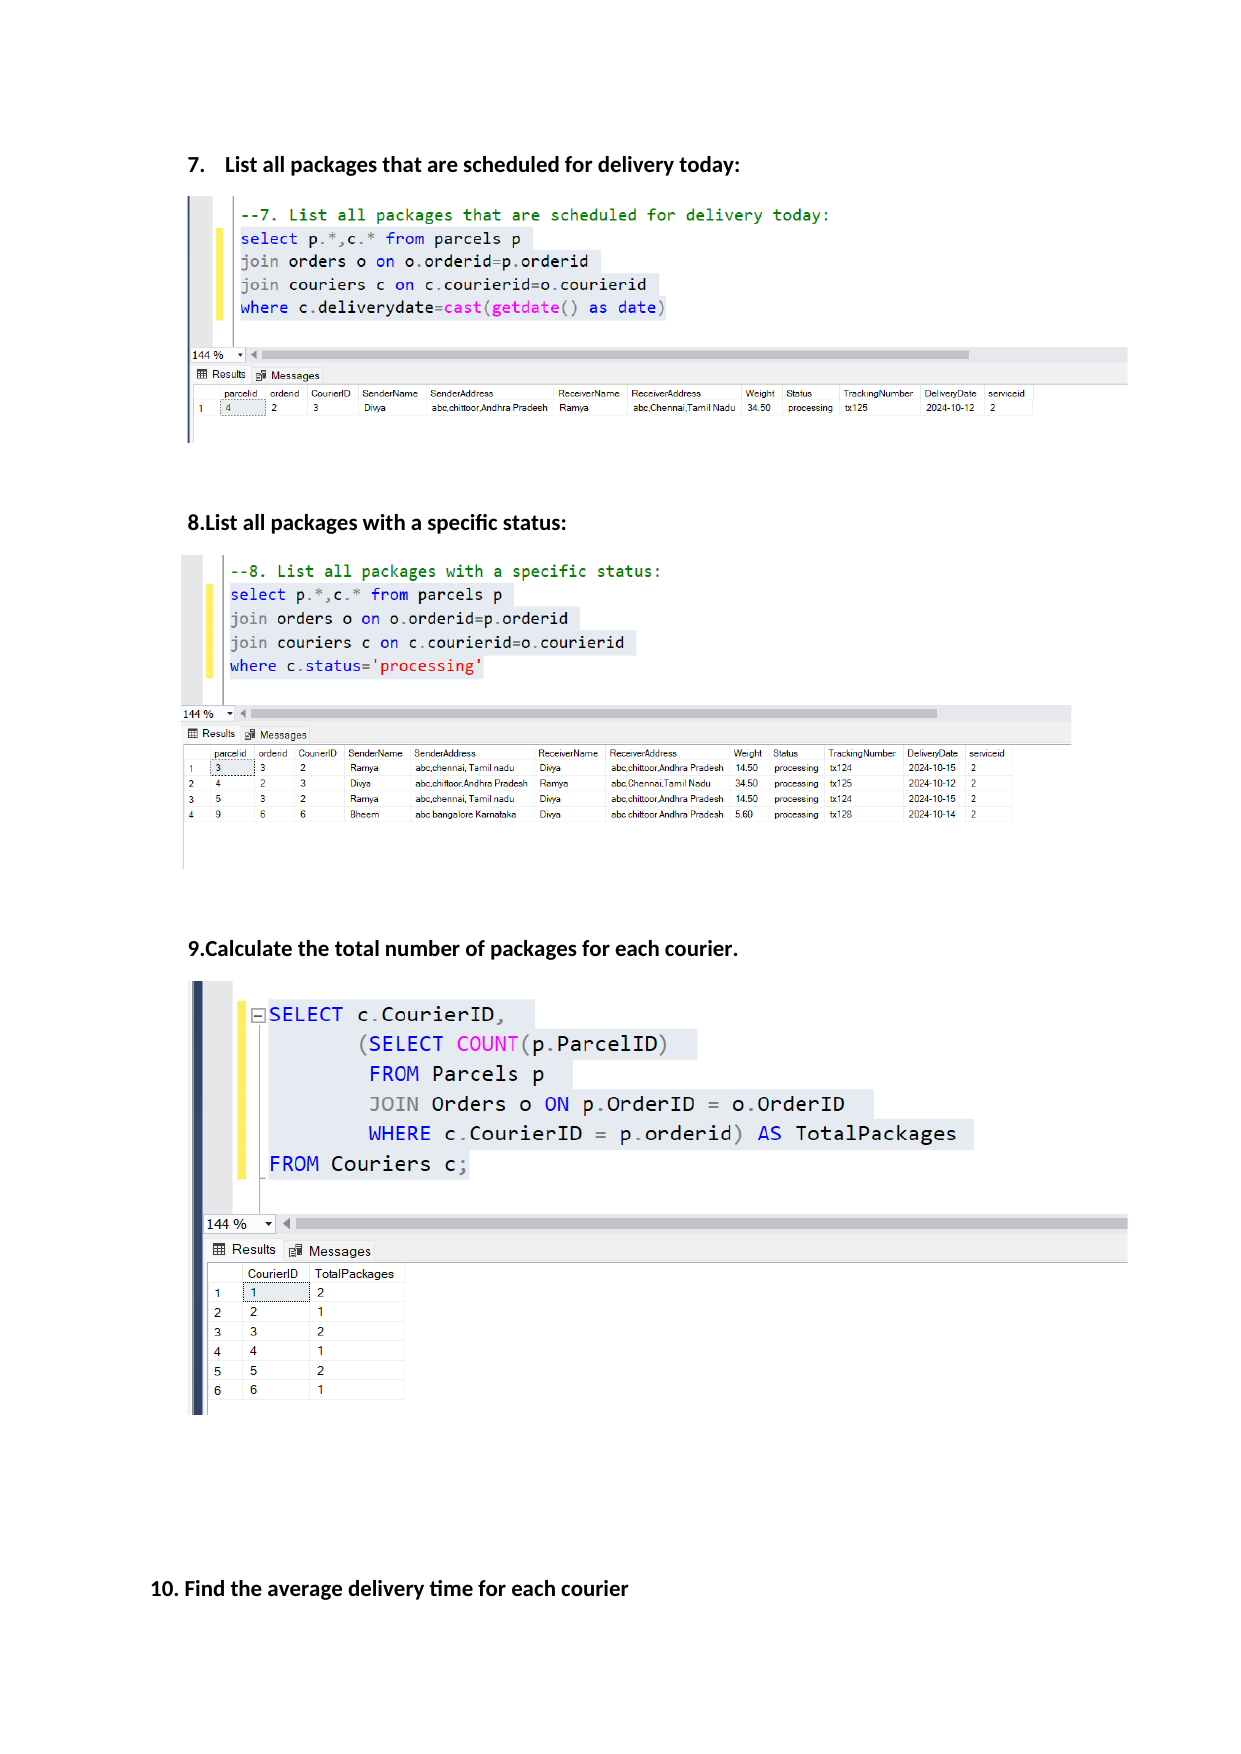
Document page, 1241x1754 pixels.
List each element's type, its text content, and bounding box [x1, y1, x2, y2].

picture [187, 981, 1128, 1415]
picture [181, 555, 1072, 869]
list List all packages that are scheduled for delivery today: [187, 150, 1090, 178]
text 10. Find the average delivery time for each courier [150, 1574, 1090, 1602]
text 8.List all packages with a specific status: [187, 508, 1090, 536]
picture [187, 196, 1128, 443]
text 9.Calculate the total number of packages for each courier. [187, 934, 1090, 962]
